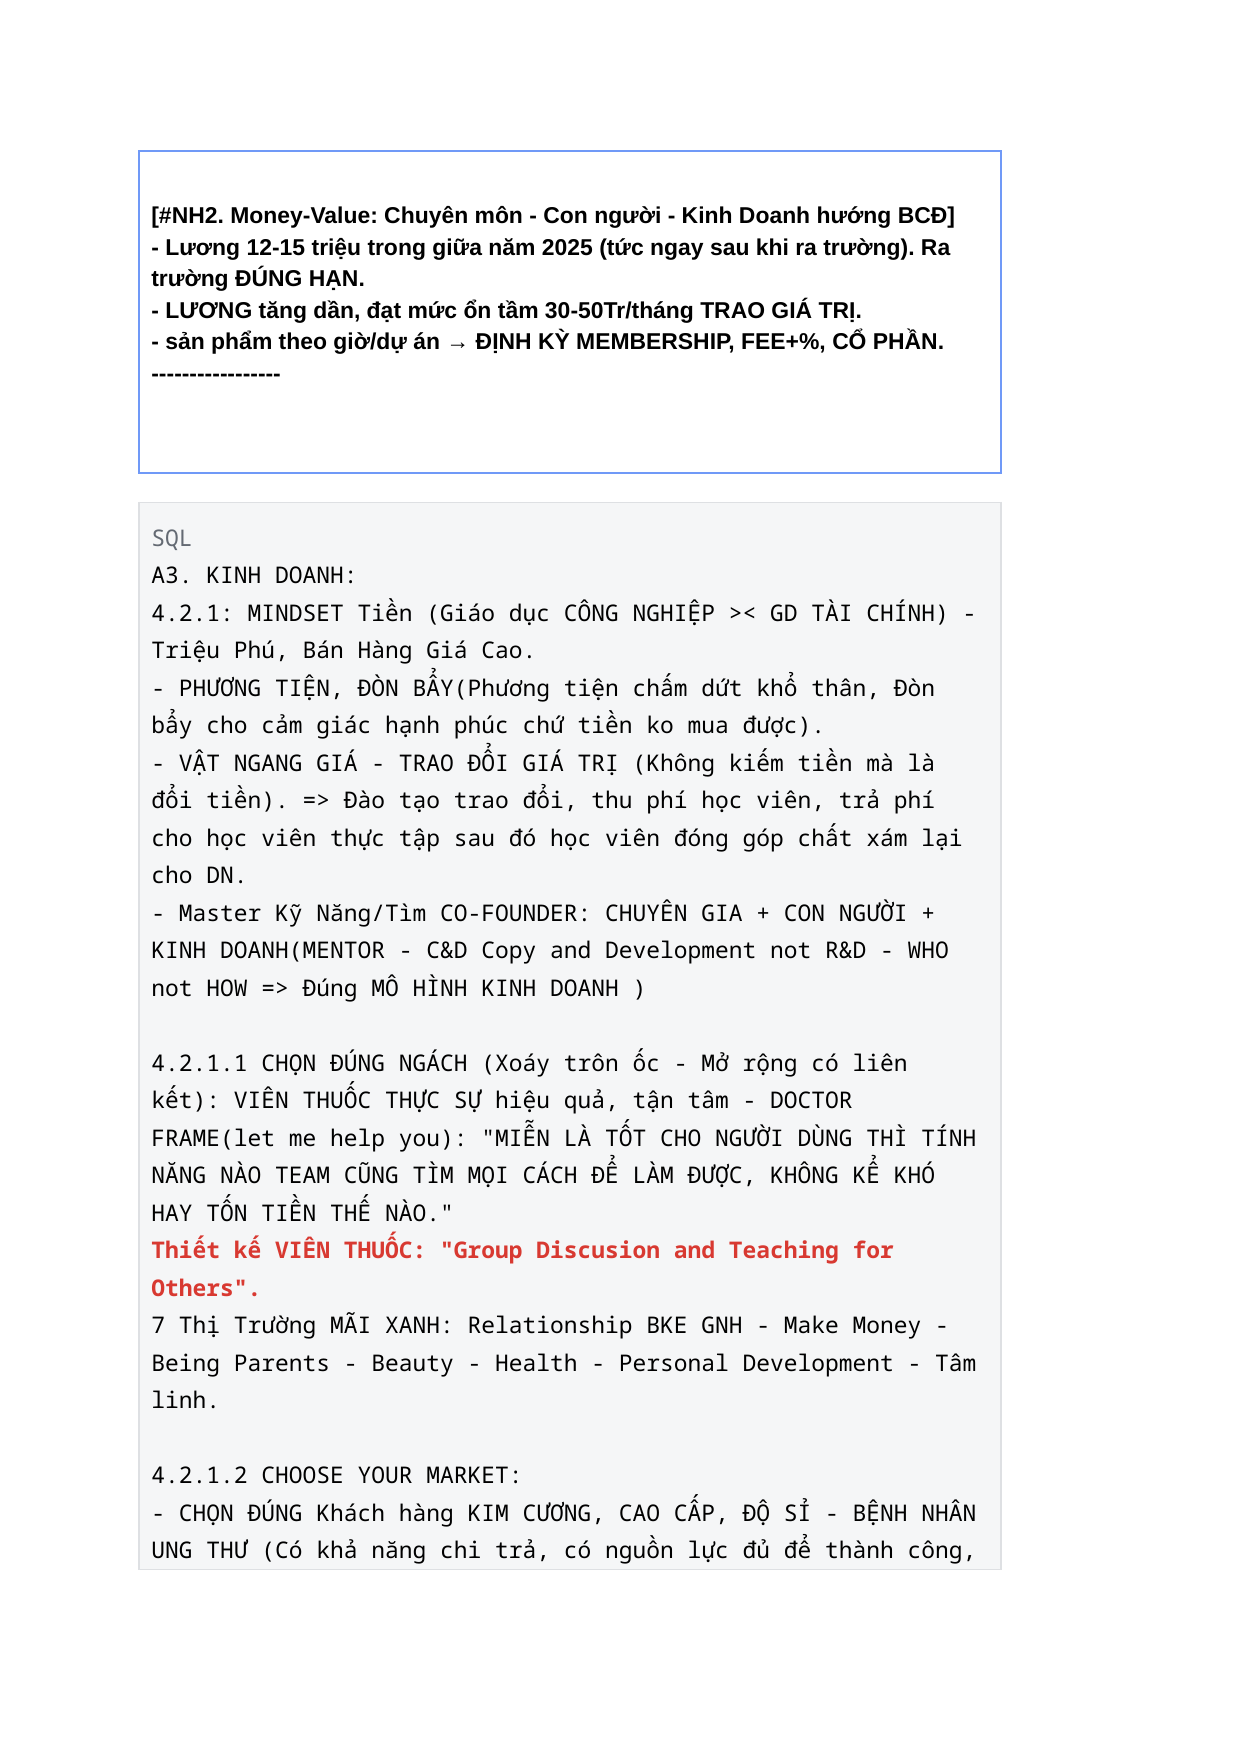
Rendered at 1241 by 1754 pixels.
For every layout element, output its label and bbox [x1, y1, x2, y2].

table_header [140, 503, 1000, 1569]
table_header [140, 152, 1000, 472]
